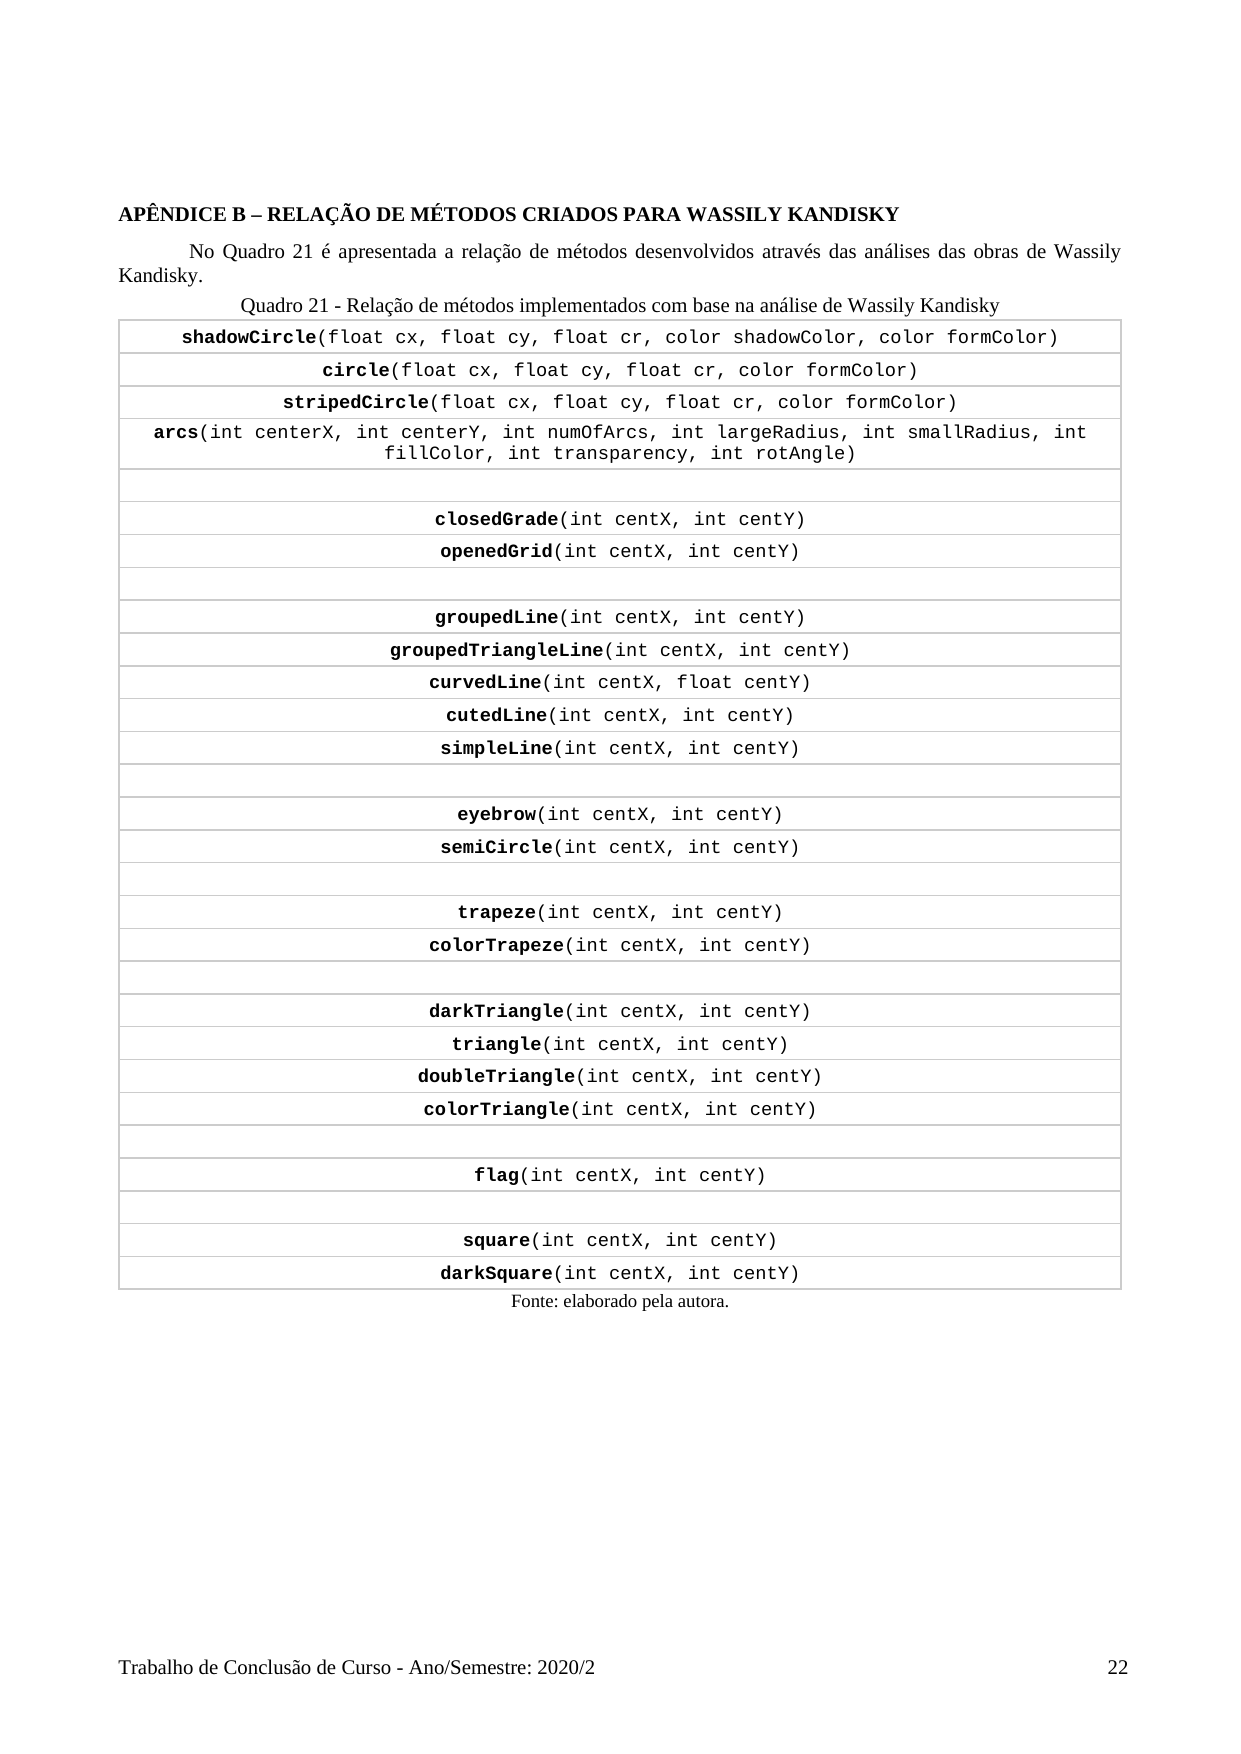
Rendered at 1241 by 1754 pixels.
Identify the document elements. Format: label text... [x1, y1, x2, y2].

table_cell arcs(int centerX, int centerY, int numOfArcs, int largeRadius, int smallRadius, int fillColor, int transparency, int rotAngle) [120, 419, 1120, 468]
table_cell groupedTriangleLine(int centX, int centY) [120, 634, 1120, 665]
table_cell curvedLine(int centX, float centY) [120, 667, 1120, 698]
table_cell [120, 470, 1120, 501]
table_cell square(int centX, int centY) [120, 1224, 1120, 1256]
table_cell darkSquare(int centX, int centY) [120, 1257, 1120, 1288]
table_cell trapeze(int centX, int centY) [120, 896, 1120, 927]
table_cell [120, 1126, 1120, 1157]
table_cell colorTrapeze(int centX, int centY) [120, 929, 1120, 960]
table_cell stripedCircle(float cx, float cy, float cr, color formColor) [120, 387, 1120, 418]
table_cell circle(float cx, float cy, float cr, color formColor) [120, 354, 1120, 385]
table_cell [120, 765, 1120, 796]
table_cell [120, 1192, 1120, 1223]
table_cell [120, 568, 1120, 599]
table_cell [120, 962, 1120, 993]
table_cell closedGrade(int centX, int centY) [120, 502, 1120, 534]
table_cell triangle(int centX, int centY) [120, 1027, 1120, 1059]
table_cell flag(int centX, int centY) [120, 1159, 1120, 1190]
text Fonte: elaborado pela autora. [118, 1290, 1122, 1311]
table_cell doubleTriangle(int centX, int centY) [120, 1060, 1120, 1091]
table_cell semiCircle(int centX, int centY) [120, 831, 1120, 862]
table_header shadowCircle(float cx, float cy, float cr, color shadowColor, color formColor) [120, 321, 1120, 352]
table_cell cutedLine(int centX, int centY) [120, 699, 1120, 731]
table_cell darkTriangle(int centX, int centY) [120, 995, 1120, 1026]
table_cell groupedLine(int centX, int centY) [120, 601, 1120, 632]
text No Quadro 21 é apresentada a relação de métodos desenvolvidos através das análises das obras de Wassily Kandisky. [118, 239, 1122, 287]
table_cell eyebrow(int centX, int centY) [120, 798, 1120, 829]
table_cell simpleLine(int centX, int centY) [120, 732, 1120, 763]
text Quadro 21 - Relação de métodos implementados com base na análise de Wassily Kandisky [118, 293, 1122, 317]
table_cell openedGrid(int centX, int centY) [120, 535, 1120, 566]
table_cell [120, 863, 1120, 894]
table_cell colorTriangle(int centX, int centY) [120, 1093, 1120, 1124]
text APÊNDICE B – RELAÇÃO DE MÉTODOS CRIADOS PARA WASSILY KANDISKY [118, 202, 1122, 226]
